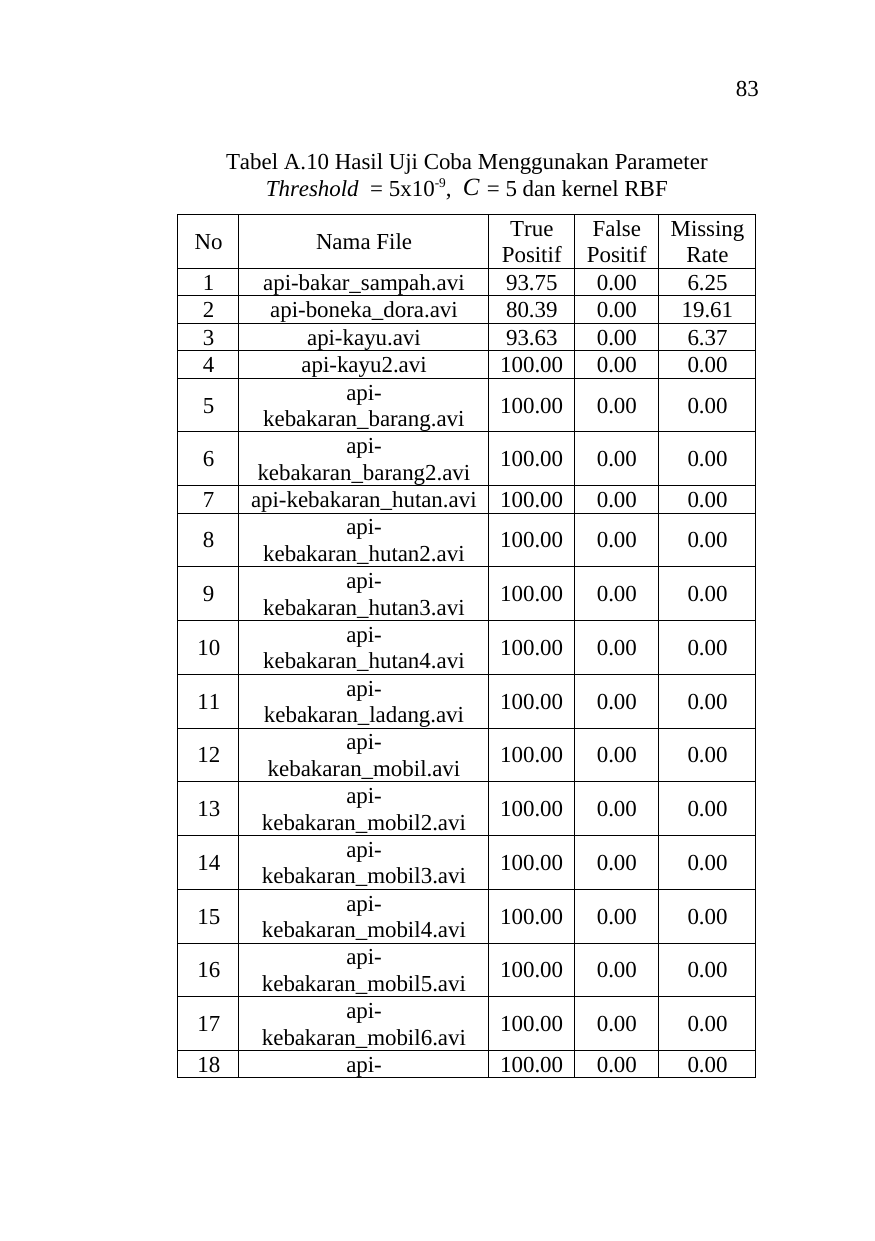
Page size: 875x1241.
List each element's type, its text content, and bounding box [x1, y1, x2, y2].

table_cell 0.00 [659, 997, 755, 1050]
table_cell 100.00 [489, 432, 574, 485]
table_cell 0.00 [659, 944, 755, 996]
table_cell api-kebakaran_mobil.avi [239, 729, 488, 781]
table_cell 0.00 [575, 890, 658, 942]
table_cell api-kebakaran_barang.avi [239, 379, 488, 431]
table_header True Positif [489, 215, 574, 268]
table_cell api-kebakaran_ladang.avi [239, 675, 488, 727]
table_cell 100.00 [489, 782, 574, 835]
table_cell 100.00 [489, 567, 574, 620]
table_cell api-kebakaran_hutan4.avi [239, 621, 488, 674]
table_cell api-kebakaran_mobil2.avi [239, 782, 488, 835]
table_cell 11 [178, 675, 238, 727]
table_cell api-kebakaran_mobil5.avi [239, 944, 488, 996]
table_cell 0.00 [575, 486, 658, 512]
table_cell 80.39 [489, 296, 574, 323]
table_cell api-kebakaran_hutan3.avi [239, 567, 488, 620]
table_cell 6.25 [659, 269, 755, 295]
table_cell 16 [178, 944, 238, 996]
table_cell api-kebakaran_hutan.avi [239, 486, 488, 512]
table_cell 0.00 [659, 729, 755, 781]
table_cell 100.00 [489, 1051, 574, 1077]
table_cell api-kebakaran_hutan2.avi [239, 514, 488, 566]
table_cell 0.00 [575, 269, 658, 295]
table_cell 0.00 [659, 432, 755, 485]
table_cell 13 [178, 782, 238, 835]
table_cell 18 [178, 1051, 238, 1077]
table_cell 93.75 [489, 269, 574, 295]
table_cell 0.00 [575, 351, 658, 377]
table_cell 0.00 [659, 836, 755, 889]
table_cell 0.00 [575, 324, 658, 350]
table_cell 93.63 [489, 324, 574, 350]
table_cell api-kayu2.avi [239, 351, 488, 377]
table_cell 15 [178, 890, 238, 942]
table_cell 0.00 [575, 675, 658, 727]
table_cell 100.00 [489, 997, 574, 1050]
table_cell 19.61 [659, 296, 755, 323]
table_cell 2 [178, 296, 238, 323]
table_cell 0.00 [659, 621, 755, 674]
table_cell 8 [178, 514, 238, 566]
table_cell 0.00 [575, 997, 658, 1050]
table_cell 100.00 [489, 486, 574, 512]
table_cell api-kebakaran_rumah.avi [239, 1051, 488, 1077]
table_cell 4 [178, 351, 238, 377]
table_cell 0.00 [659, 486, 755, 512]
table_header Nama File [239, 215, 488, 268]
table_cell 0.00 [575, 729, 658, 781]
table_cell 100.00 [489, 675, 574, 727]
table_cell 12 [178, 729, 238, 781]
table_cell 100.00 [489, 379, 574, 431]
table_cell 0.00 [575, 432, 658, 485]
table_cell 0.00 [659, 567, 755, 620]
table_cell 100.00 [489, 890, 574, 942]
table_cell 0.00 [575, 379, 658, 431]
table_cell 5 [178, 379, 238, 431]
table_cell 0.00 [659, 379, 755, 431]
table_cell 9 [178, 567, 238, 620]
table_cell 100.00 [489, 514, 574, 566]
table_cell 100.00 [489, 729, 574, 781]
table_header False Positif [575, 215, 658, 268]
table_cell 100.00 [489, 621, 574, 674]
table_cell 0.00 [575, 296, 658, 323]
table_cell 0.00 [659, 351, 755, 377]
table_cell 0.00 [575, 514, 658, 566]
table_cell 0.00 [575, 836, 658, 889]
table_cell 0.00 [575, 944, 658, 996]
table_header No [178, 215, 238, 268]
table_cell 10 [178, 621, 238, 674]
table_cell 0.00 [659, 675, 755, 727]
table_header Missing Rate [659, 215, 755, 268]
table_cell 14 [178, 836, 238, 889]
table_cell api-boneka_dora.avi [239, 296, 488, 323]
table_cell api-bakar_sampah.avi [239, 269, 488, 295]
table_cell 0.00 [575, 782, 658, 835]
table_cell api-kebakaran_barang2.avi [239, 432, 488, 485]
table_cell 0.00 [575, 1051, 658, 1077]
table_cell api-kebakaran_mobil3.avi [239, 836, 488, 889]
table_cell 100.00 [489, 836, 574, 889]
table_cell 17 [178, 997, 238, 1050]
table_cell 6.37 [659, 324, 755, 350]
table_cell 1 [178, 269, 238, 295]
table_cell 0.00 [659, 514, 755, 566]
table_cell api-kebakaran_mobil6.avi [239, 997, 488, 1050]
table_cell 0.00 [659, 1051, 755, 1077]
table_cell 100.00 [489, 944, 574, 996]
table_cell 7 [178, 486, 238, 512]
table_cell 0.00 [575, 567, 658, 620]
table_cell 6 [178, 432, 238, 485]
table_cell 0.00 [575, 621, 658, 674]
table_cell 0.00 [659, 890, 755, 942]
table_cell 100.00 [489, 351, 574, 377]
table_cell 3 [178, 324, 238, 350]
table_cell 0.00 [659, 782, 755, 835]
table_cell api-kayu.avi [239, 324, 488, 350]
table_cell api-kebakaran_mobil4.avi [239, 890, 488, 942]
